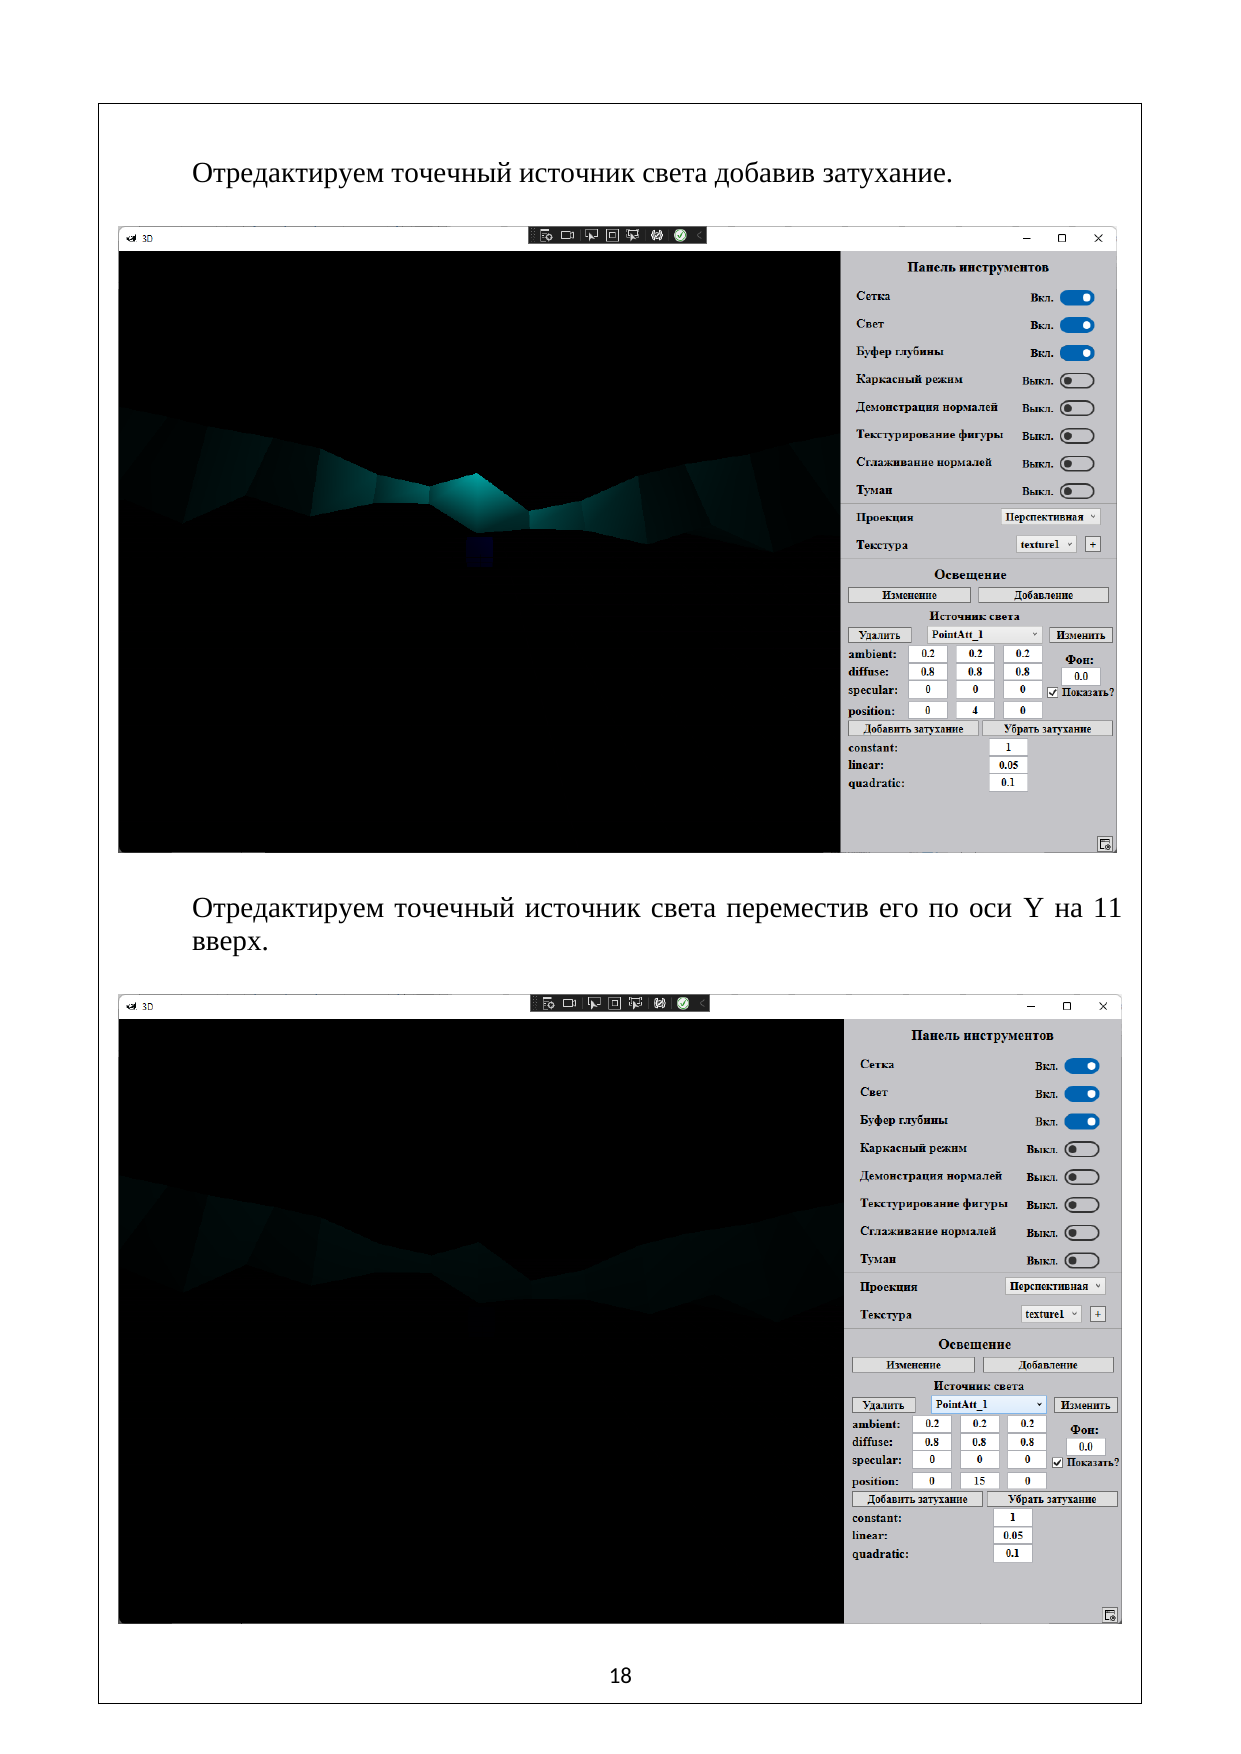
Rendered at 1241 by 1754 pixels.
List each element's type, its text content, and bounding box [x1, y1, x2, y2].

picture [118, 226, 1117, 853]
picture [118, 994, 1122, 1624]
list Отредактируем точечный источник света переместив его по оси Y на 11 вверх. [192, 890, 1122, 957]
list Отредактируем точечный источник света добавив затухание. [192, 156, 1122, 189]
